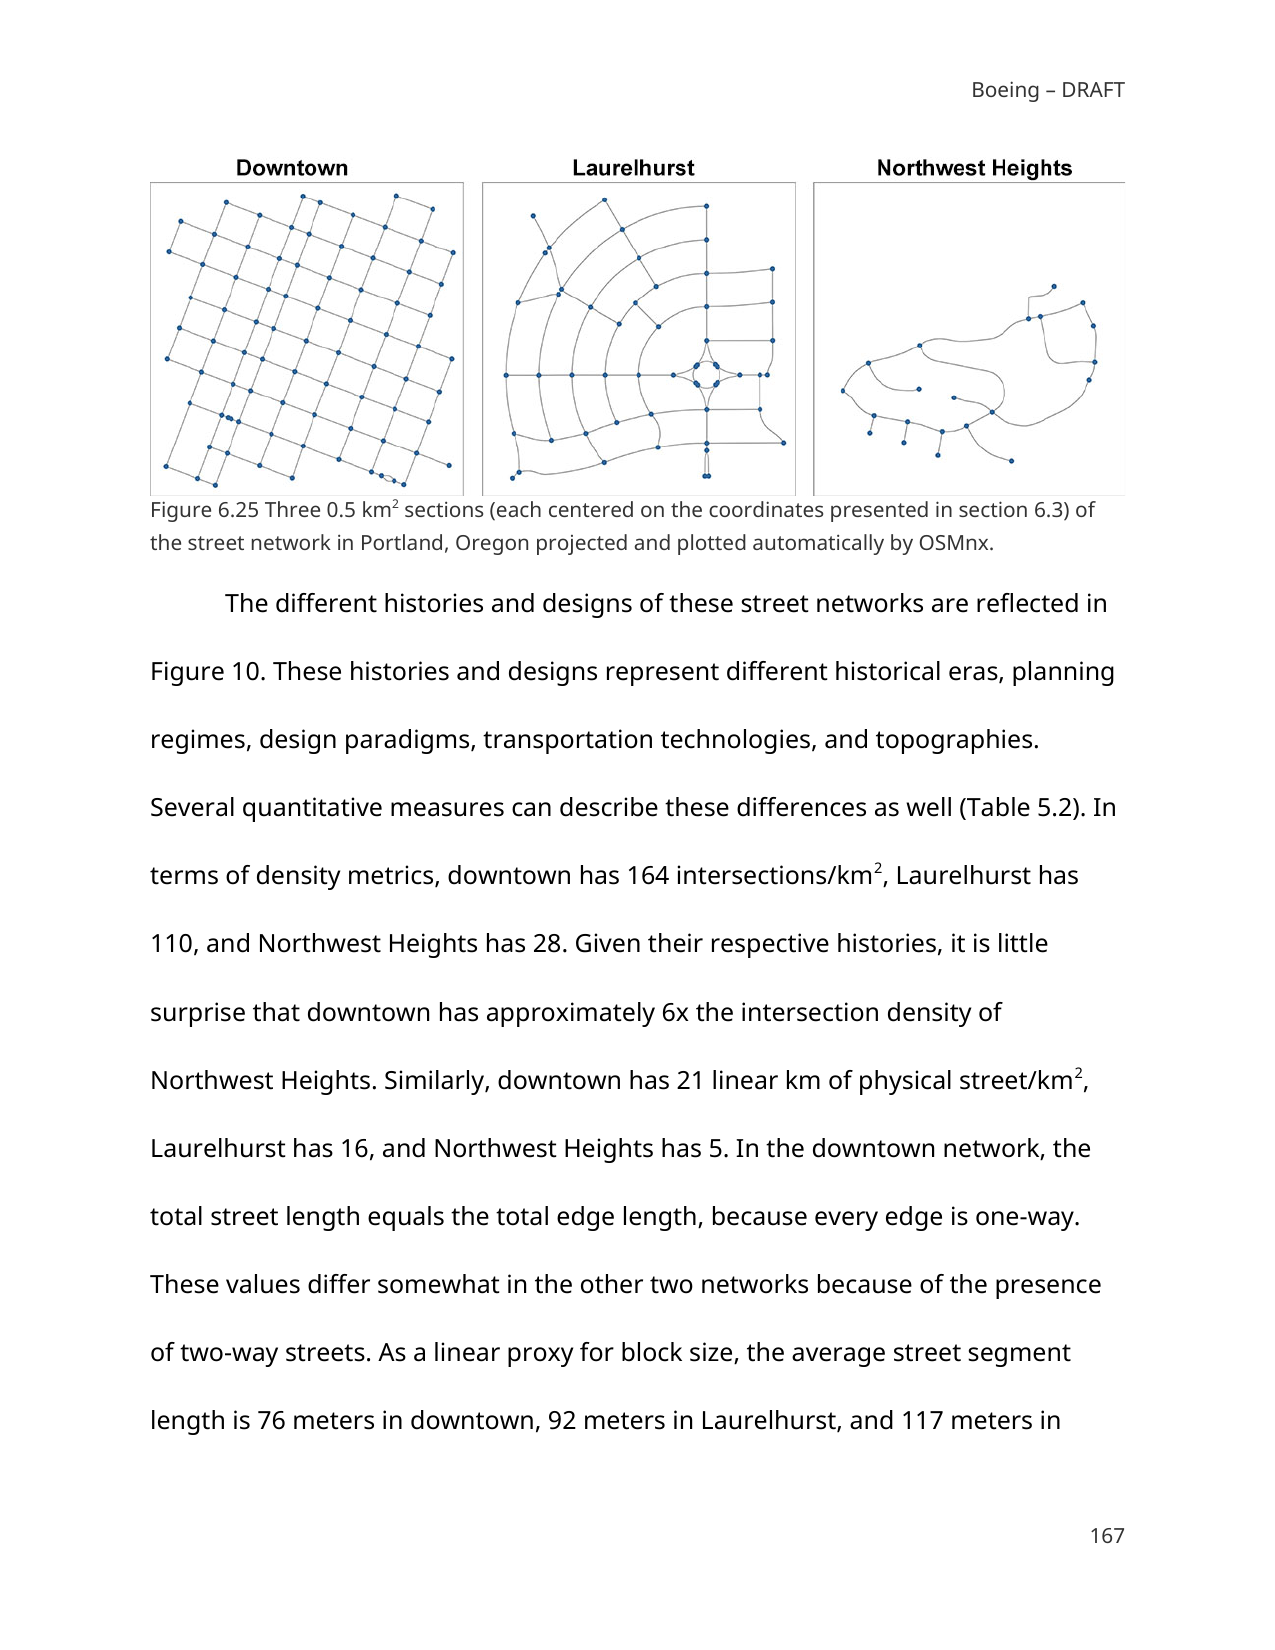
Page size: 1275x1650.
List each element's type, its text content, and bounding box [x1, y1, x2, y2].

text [150, 586, 1125, 1437]
picture [150, 150, 1125, 496]
